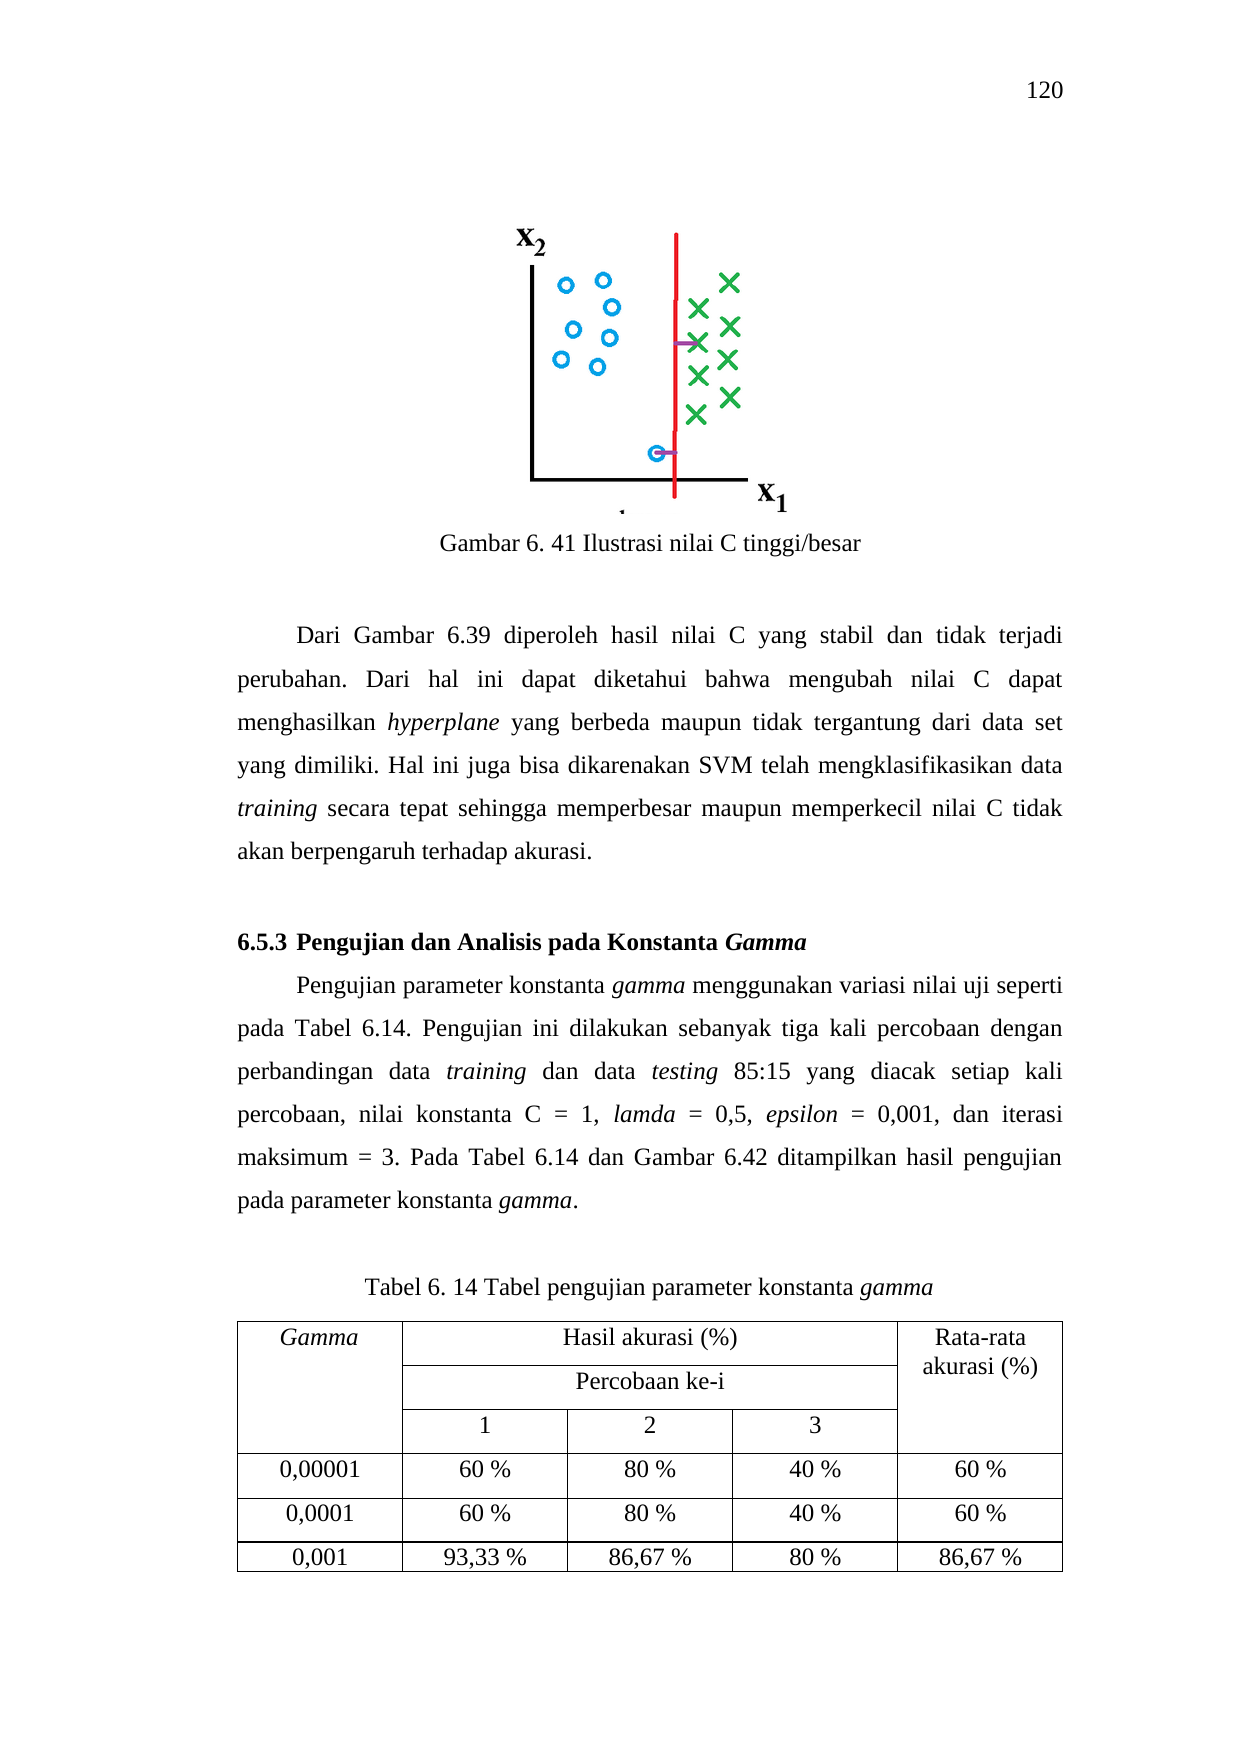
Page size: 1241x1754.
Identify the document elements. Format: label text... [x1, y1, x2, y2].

text Pengujian parameter konstanta gamma menggunakan variasi nilai uji seperti pada Tabel 6.14. Pengujian ini dilakukan sebanyak tiga kali percobaan dengan perbandingan data training dan data testing 85:15 yang diacak setiap kali percobaan, nilai konstanta C = 1, lamda = 0,5, epsilon = 0,001, dan iterasi maksimum = 3. Pada Tabel 6.14 dan Gambar 6.42 ditampilkan hasil pengujian pada parameter konstanta gamma. [237, 970, 1063, 1214]
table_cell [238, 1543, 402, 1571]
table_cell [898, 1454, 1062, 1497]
text Gambar 6. 41 Ilustrasi nilai C tinggi/besar [237, 528, 1063, 557]
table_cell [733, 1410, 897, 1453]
subtitle Pengujian dan Analisis pada Konstanta Gamma [237, 927, 1063, 955]
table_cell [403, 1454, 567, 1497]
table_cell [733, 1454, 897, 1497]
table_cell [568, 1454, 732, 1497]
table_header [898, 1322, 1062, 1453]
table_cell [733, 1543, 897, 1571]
picture [506, 220, 794, 514]
text Tabel 6. 14 Tabel pengujian parameter konstanta gamma [237, 1272, 1063, 1300]
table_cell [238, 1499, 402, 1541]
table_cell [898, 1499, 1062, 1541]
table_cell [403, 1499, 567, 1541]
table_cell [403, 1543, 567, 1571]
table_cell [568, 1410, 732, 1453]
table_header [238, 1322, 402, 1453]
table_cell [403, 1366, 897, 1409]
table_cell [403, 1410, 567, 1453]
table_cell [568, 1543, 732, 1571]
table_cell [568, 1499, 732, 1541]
text Dari Gambar 6.39 diperoleh hasil nilai C yang stabil dan tidak terjadi perubahan. Dari hal ini dapat diketahui bahwa mengubah nilai C dapat menghasilkan hyperplane yang berbeda maupun tidak tergantung dari data set yang dimiliki. Hal ini juga bisa dikarenakan SVM telah mengklasifikasikan data training secara tepat sehingga memperbesar maupun memperkecil nilai C tidak akan berpengaruh terhadap akurasi. [237, 621, 1063, 865]
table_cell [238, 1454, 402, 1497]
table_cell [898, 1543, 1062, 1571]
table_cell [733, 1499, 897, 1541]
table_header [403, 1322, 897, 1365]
